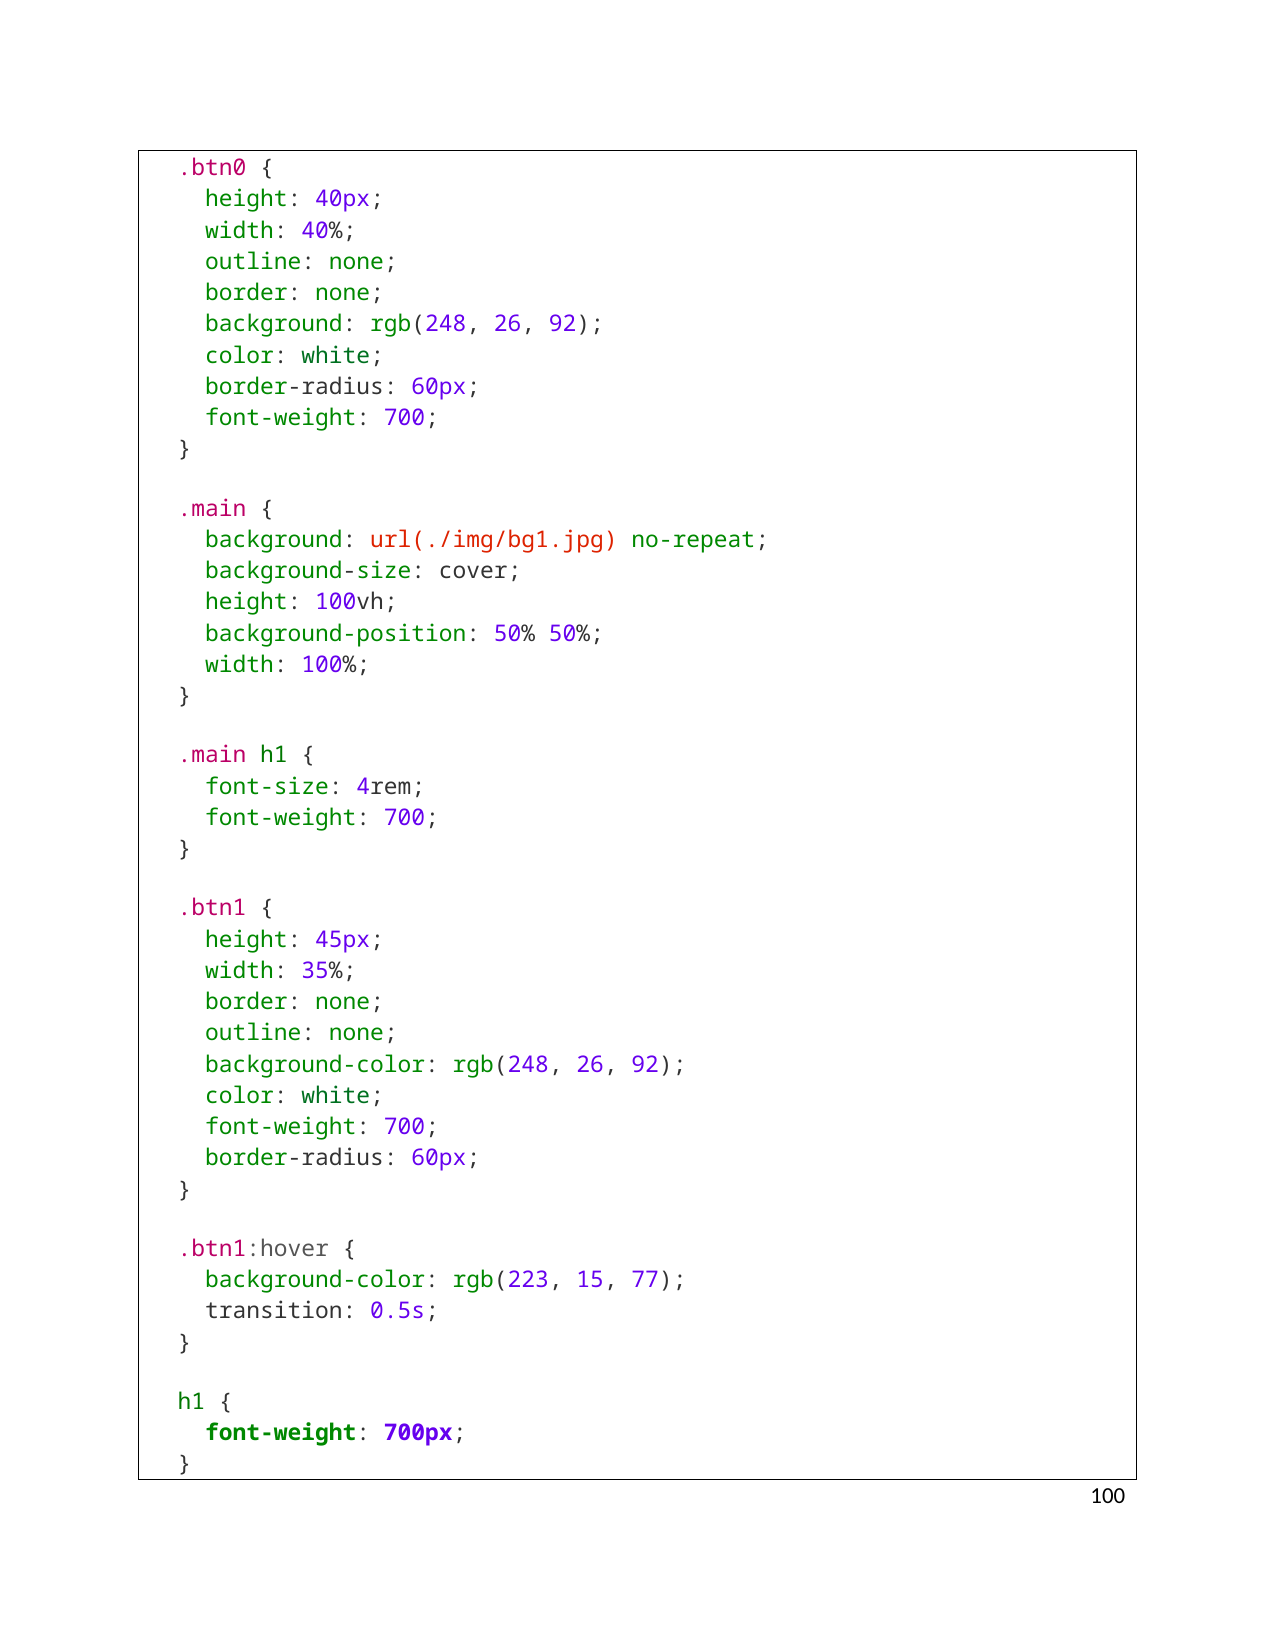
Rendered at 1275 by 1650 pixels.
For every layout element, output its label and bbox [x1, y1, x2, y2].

table_header [139, 151, 1136, 1479]
